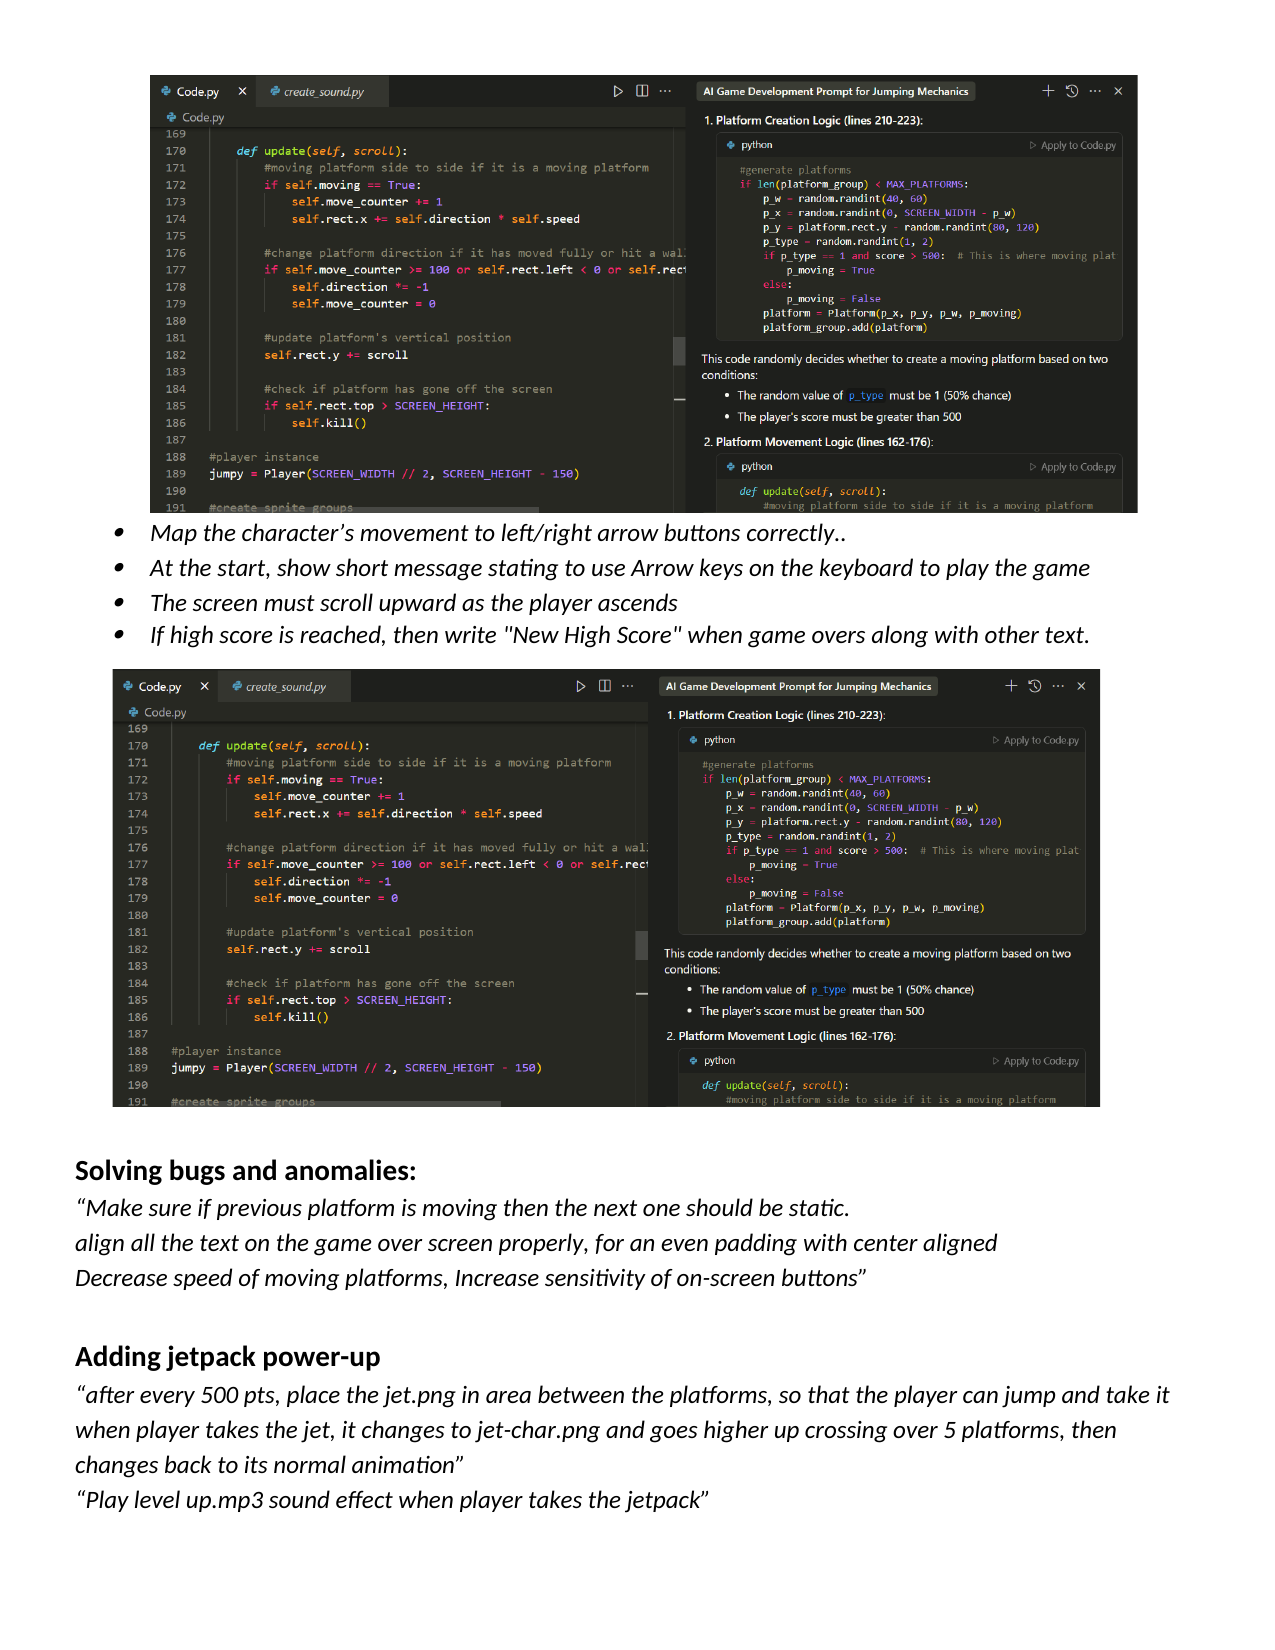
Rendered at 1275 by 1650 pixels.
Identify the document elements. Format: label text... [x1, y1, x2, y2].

list If high score is reached, then write "New High Score" when game overs along with other text. [112, 619, 1200, 650]
picture [112, 669, 1100, 1107]
list Map the character’s movement to left/right arrow buttons correctly.. [112, 517, 1200, 547]
text “Play level up.mp3 sound effect when player takes the jetpack” [75, 1484, 1200, 1514]
text Decrease speed of moving platforms, Increase sensitivity of on-screen buttons” [75, 1262, 1200, 1292]
text Adding jetpack power-up [75, 1338, 1200, 1373]
text when player takes the jet, it changes to jet-char.png and goes higher up crossing over 5 platforms, then changes back to its normal animation” [75, 1414, 1200, 1479]
text “after every 500 pts, place the jet.png in area between the platforms, so that the player can jump and take it [75, 1379, 1200, 1409]
text align all the text on the game over screen properly, for an even padding with center aligned [75, 1227, 1200, 1257]
list The screen must scroll upward as the player ascends [112, 587, 1200, 617]
list At the start, show short message stating to use Arrow keys on the keyboard to play the game [112, 552, 1200, 582]
text Solving bugs and anomalies: “Make sure if previous platform is moving then the next one should be static. [75, 1152, 1200, 1222]
picture [150, 75, 1138, 513]
